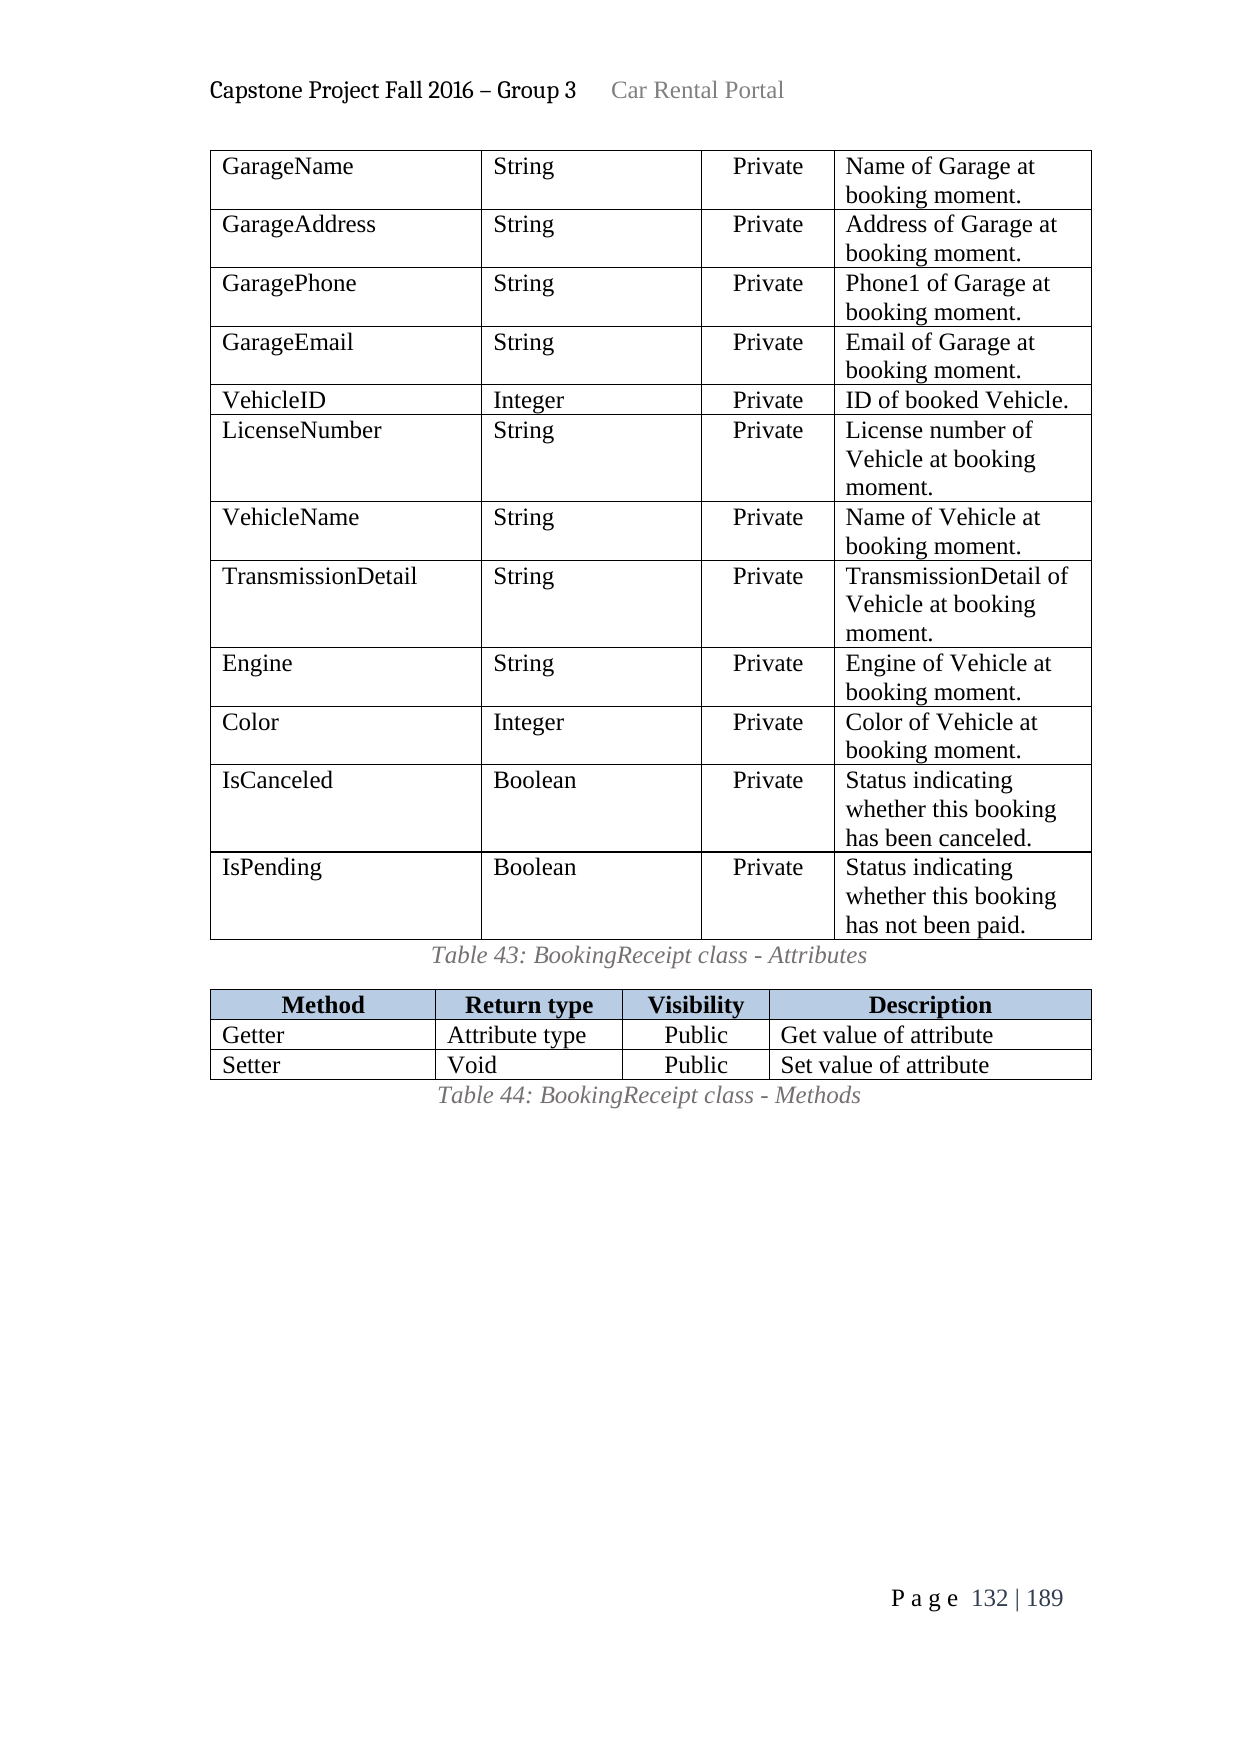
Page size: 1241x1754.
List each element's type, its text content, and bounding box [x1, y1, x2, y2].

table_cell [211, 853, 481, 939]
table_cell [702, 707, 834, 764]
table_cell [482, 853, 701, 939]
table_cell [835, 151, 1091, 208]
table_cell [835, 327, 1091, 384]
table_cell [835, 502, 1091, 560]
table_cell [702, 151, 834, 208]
text Table 43: BookingReceipt class - Attributes [210, 940, 1090, 968]
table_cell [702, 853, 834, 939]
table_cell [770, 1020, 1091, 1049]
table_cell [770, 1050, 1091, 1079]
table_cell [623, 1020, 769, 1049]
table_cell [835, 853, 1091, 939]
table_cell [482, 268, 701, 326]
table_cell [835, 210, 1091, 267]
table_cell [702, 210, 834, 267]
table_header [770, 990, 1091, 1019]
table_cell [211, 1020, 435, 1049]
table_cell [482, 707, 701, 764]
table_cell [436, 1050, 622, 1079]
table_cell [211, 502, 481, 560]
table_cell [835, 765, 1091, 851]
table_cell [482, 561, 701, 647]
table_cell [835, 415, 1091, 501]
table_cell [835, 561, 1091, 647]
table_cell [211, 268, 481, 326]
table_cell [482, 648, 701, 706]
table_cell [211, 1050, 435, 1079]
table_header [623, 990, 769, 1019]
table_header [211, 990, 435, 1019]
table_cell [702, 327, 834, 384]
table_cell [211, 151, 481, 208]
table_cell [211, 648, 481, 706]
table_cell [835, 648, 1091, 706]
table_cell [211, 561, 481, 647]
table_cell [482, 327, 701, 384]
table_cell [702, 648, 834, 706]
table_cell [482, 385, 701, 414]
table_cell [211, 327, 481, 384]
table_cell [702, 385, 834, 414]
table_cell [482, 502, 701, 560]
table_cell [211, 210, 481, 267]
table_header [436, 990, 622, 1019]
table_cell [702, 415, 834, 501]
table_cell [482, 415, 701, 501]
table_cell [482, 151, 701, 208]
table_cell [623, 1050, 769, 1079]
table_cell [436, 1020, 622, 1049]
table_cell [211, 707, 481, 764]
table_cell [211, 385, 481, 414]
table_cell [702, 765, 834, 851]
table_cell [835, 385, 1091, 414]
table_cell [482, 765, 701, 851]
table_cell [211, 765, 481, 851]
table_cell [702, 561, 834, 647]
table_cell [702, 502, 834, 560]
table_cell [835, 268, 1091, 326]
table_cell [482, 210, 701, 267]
text Table 44: BookingReceipt class - Methods [210, 1080, 1090, 1108]
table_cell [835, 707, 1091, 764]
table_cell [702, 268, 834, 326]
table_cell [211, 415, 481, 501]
